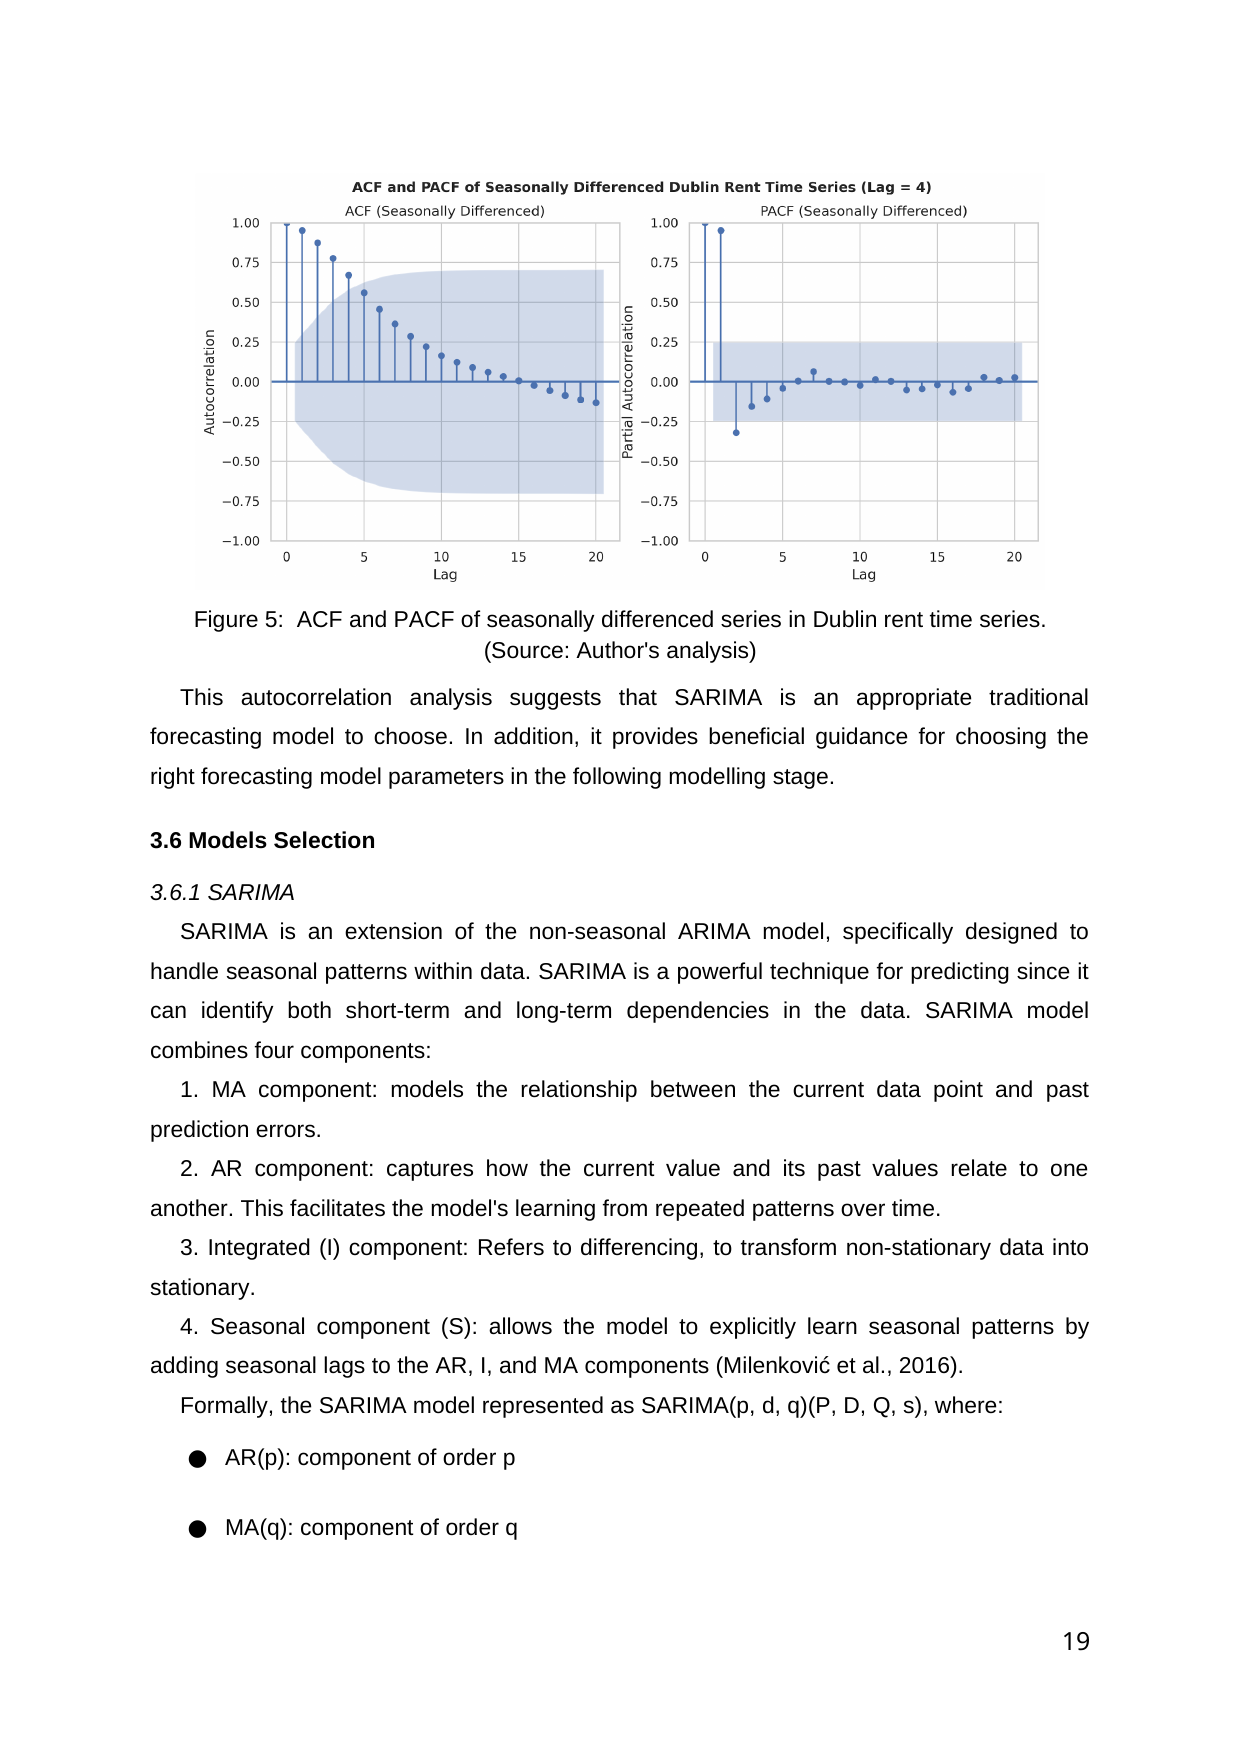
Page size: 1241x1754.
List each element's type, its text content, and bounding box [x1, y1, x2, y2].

text This autocorrelation analysis suggests that SARIMA is an appropriate traditional forecasting model to choose. In addition, it provides beneficial guidance for choosing the right forecasting model parameters in the following modelling stage. [150, 684, 1090, 789]
subtitle 3.6.1 SARIMA [150, 879, 1090, 905]
text 3. Integrated (I) component: Refers to differencing, to transform non-stationary data into stationary. [150, 1234, 1090, 1300]
text SARIMA is an extension of the non-seasonal ARIMA model, specifically designed to handle seasonal patterns within data. SARIMA is a powerful technique for predicting since it can identify both short-term and long-term dependencies in the data. SARIMA model combines four components: [150, 918, 1090, 1063]
text Figure 5: ACF and PACF of seasonally differenced series in Dublin rent time series. (Source: Author's analysis) [150, 606, 1090, 663]
text 2. AR component: captures how the current value and its past values relate to one another. This facilitates the model's learning from repeated patterns over time. [150, 1155, 1090, 1221]
list AR(p): component of order p [187, 1431, 1090, 1478]
text Formally, the SARIMA model represented as SARIMA(p, d, q)(P, D, Q, s), where: [150, 1392, 1090, 1418]
text 4. Seasonal component (S): allows the model to explicitly learn seasonal patterns by adding seasonal lags to the AR, I, and MA components (Milenković et al., 2016). [150, 1313, 1090, 1379]
text 1. MA component: models the relationship between the current data point and past prediction errors. [150, 1076, 1090, 1142]
picture [195, 173, 1045, 590]
subtitle 3.6 Models Selection [150, 827, 1090, 854]
list MA(q): component of order q [187, 1502, 1090, 1549]
